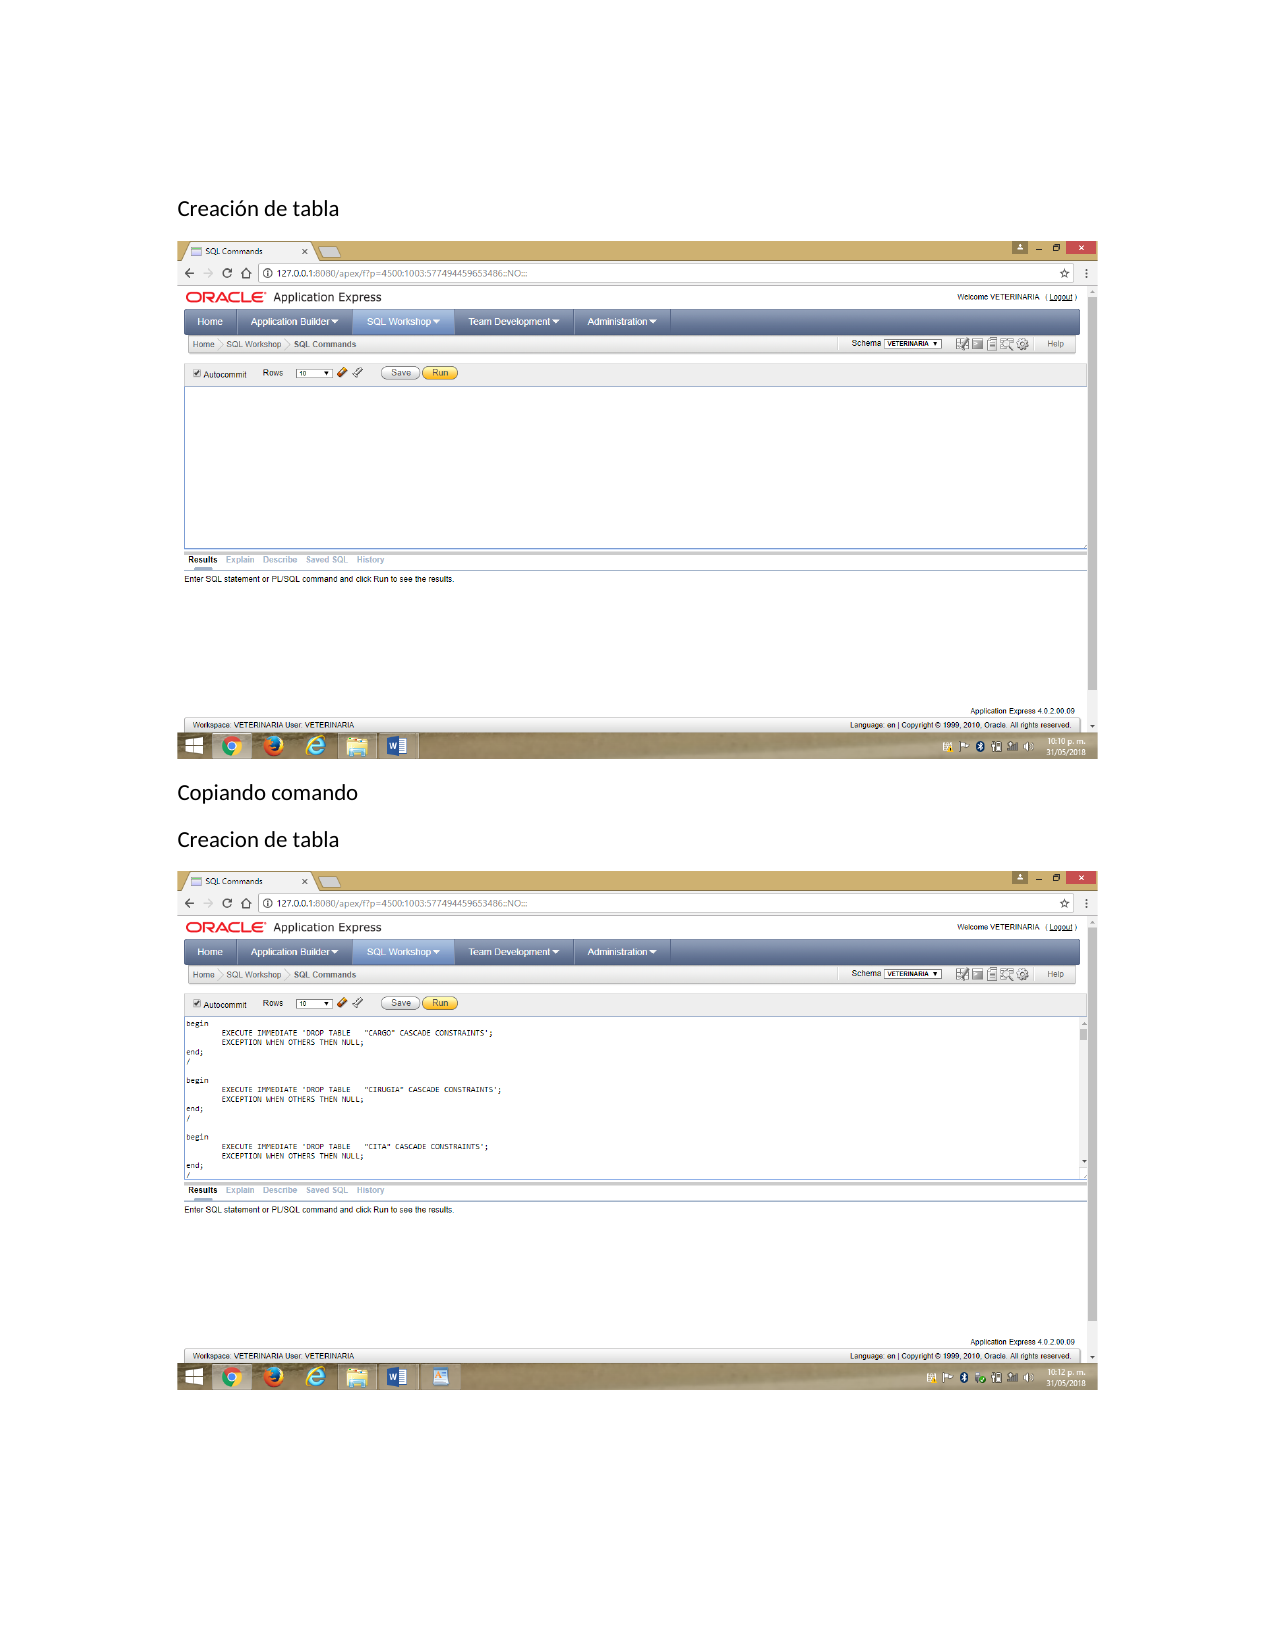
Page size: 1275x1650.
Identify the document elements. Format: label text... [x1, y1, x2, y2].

text Copiando comando [177, 778, 1098, 806]
picture [177, 241, 1098, 759]
text Creación de tabla [177, 194, 1098, 222]
picture [177, 871, 1098, 1390]
text Creacion de tabla [177, 825, 1098, 853]
